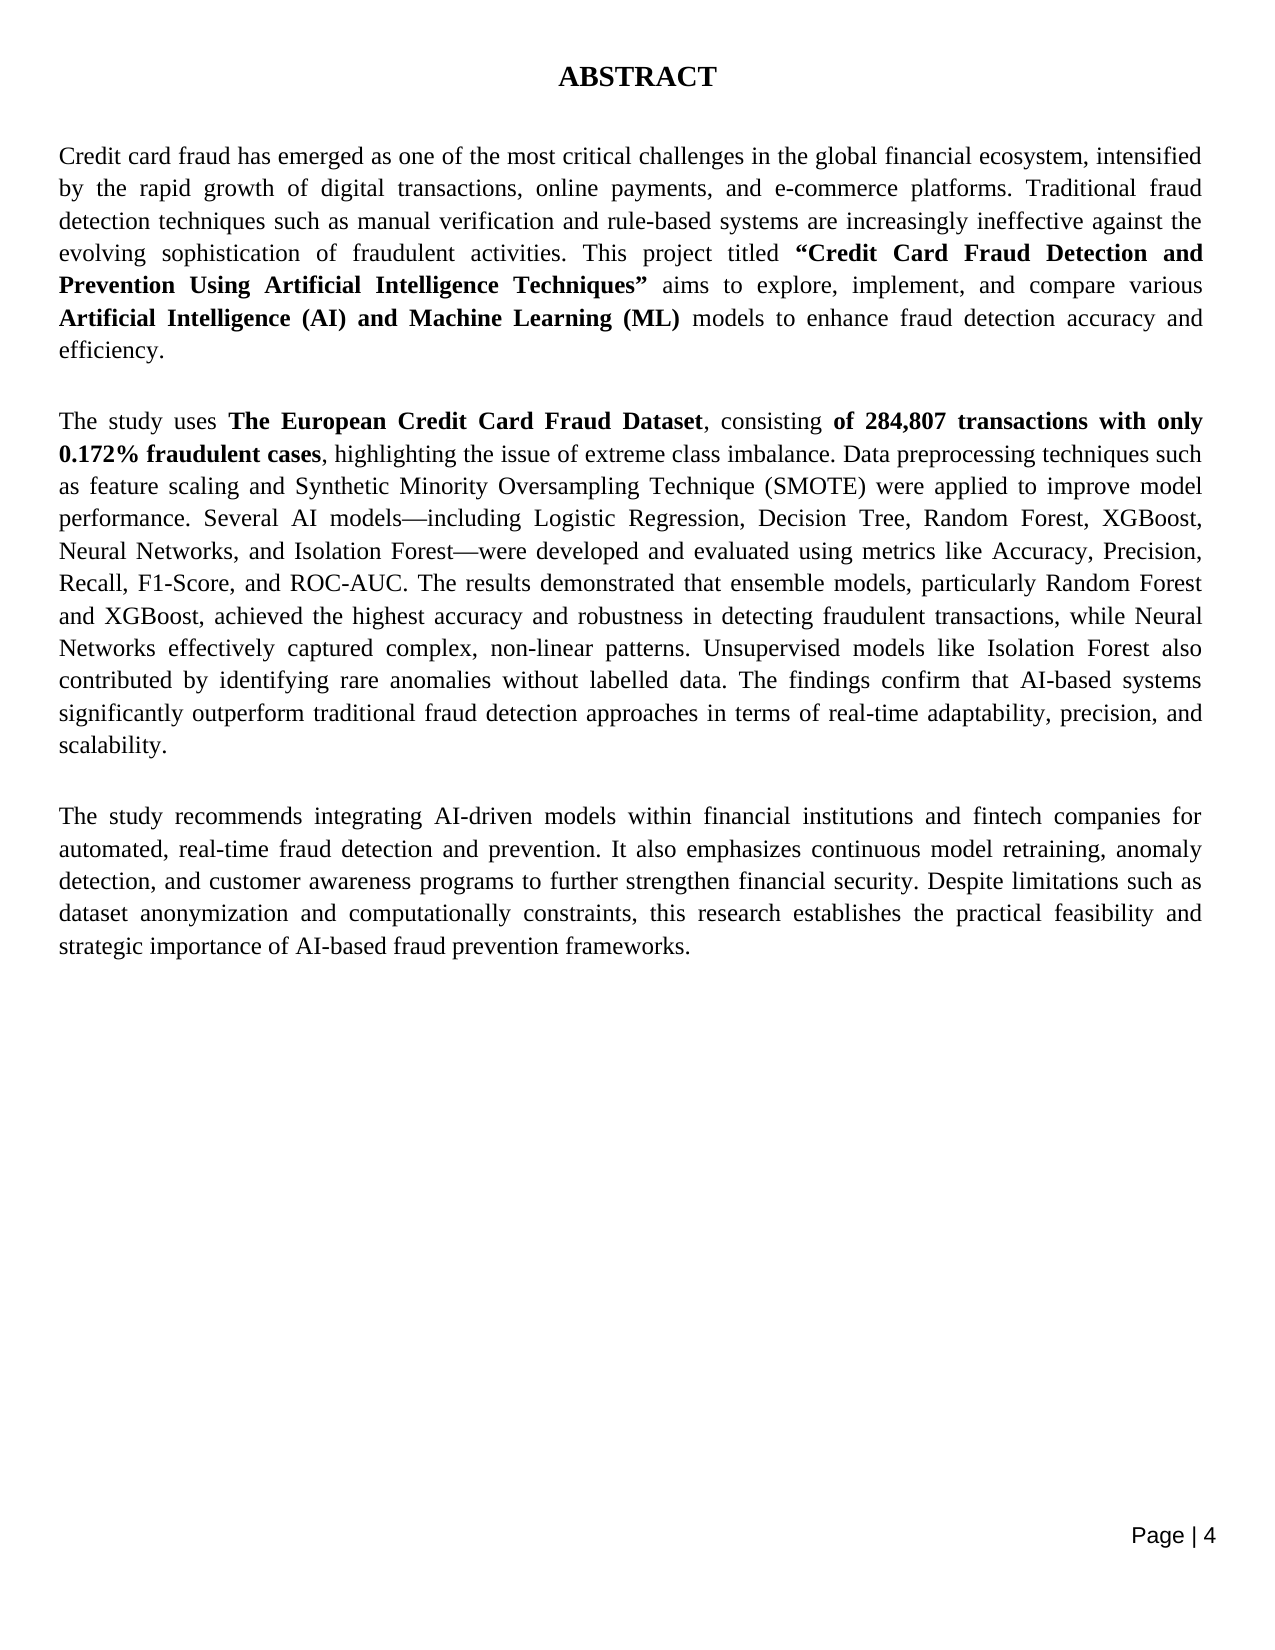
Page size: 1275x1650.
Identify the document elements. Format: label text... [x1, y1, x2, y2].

text Credit card fraud has emerged as one of the most critical challenges in the global financial ecosystem, intensified by the rapid growth of digital transactions, online payments, and e-commerce platforms. Traditional fraud detection techniques such as manual verification and rule-based systems are increasingly ineffective against the evolving sophistication of fraudulent activities. This project titled “Credit Card Fraud Detection and Prevention Using Artificial Intelligence Techniques” aims to explore, implement, and compare various Artificial Intelligence (AI) and Machine Learning (ML) models to enhance fraud detection accuracy and efficiency. [58, 141, 1203, 364]
text The study recommends integrating AI-driven models within financial institutions and fintech companies for automated, real-time fraud detection and prevention. It also emphasizes continuous model retraining, anomaly detection, and customer awareness programs to further strengthen financial security. Despite limitations such as dataset anonymization and computationally constraints, this research establishes the practical feasibility and strategic importance of AI-based fraud prevention frameworks. [58, 801, 1203, 960]
text The study uses The European Credit Card Fraud Dataset, consisting of 284,807 transactions with only 0.172% fraudulent cases, highlighting the issue of extreme class imbalance. Data preprocessing techniques such as feature scaling and Synthetic Minority Oversampling Technique (SMOTE) were applied to improve model performance. Several AI models—including Logistic Regression, Decision Tree, Random Forest, XGBoost, Neural Networks, and Isolation Forest—were developed and evaluated using metrics like Accuracy, Precision, Recall, F1-Score, and ROC-AUC. The results demonstrated that ensemble models, particularly Random Forest and XGBoost, achieved the highest accuracy and robustness in detecting fraudulent transactions, while Neural Networks effectively captured complex, non-linear patterns. Unsupervised models like Isolation Forest also contributed by identifying rare anomalies without labelled data. The findings confirm that AI-based systems significantly outperform traditional fraud detection approaches in terms of real-time adaptability, precision, and scalability. [58, 406, 1203, 759]
text ABSTRACT [59, 59, 1216, 93]
